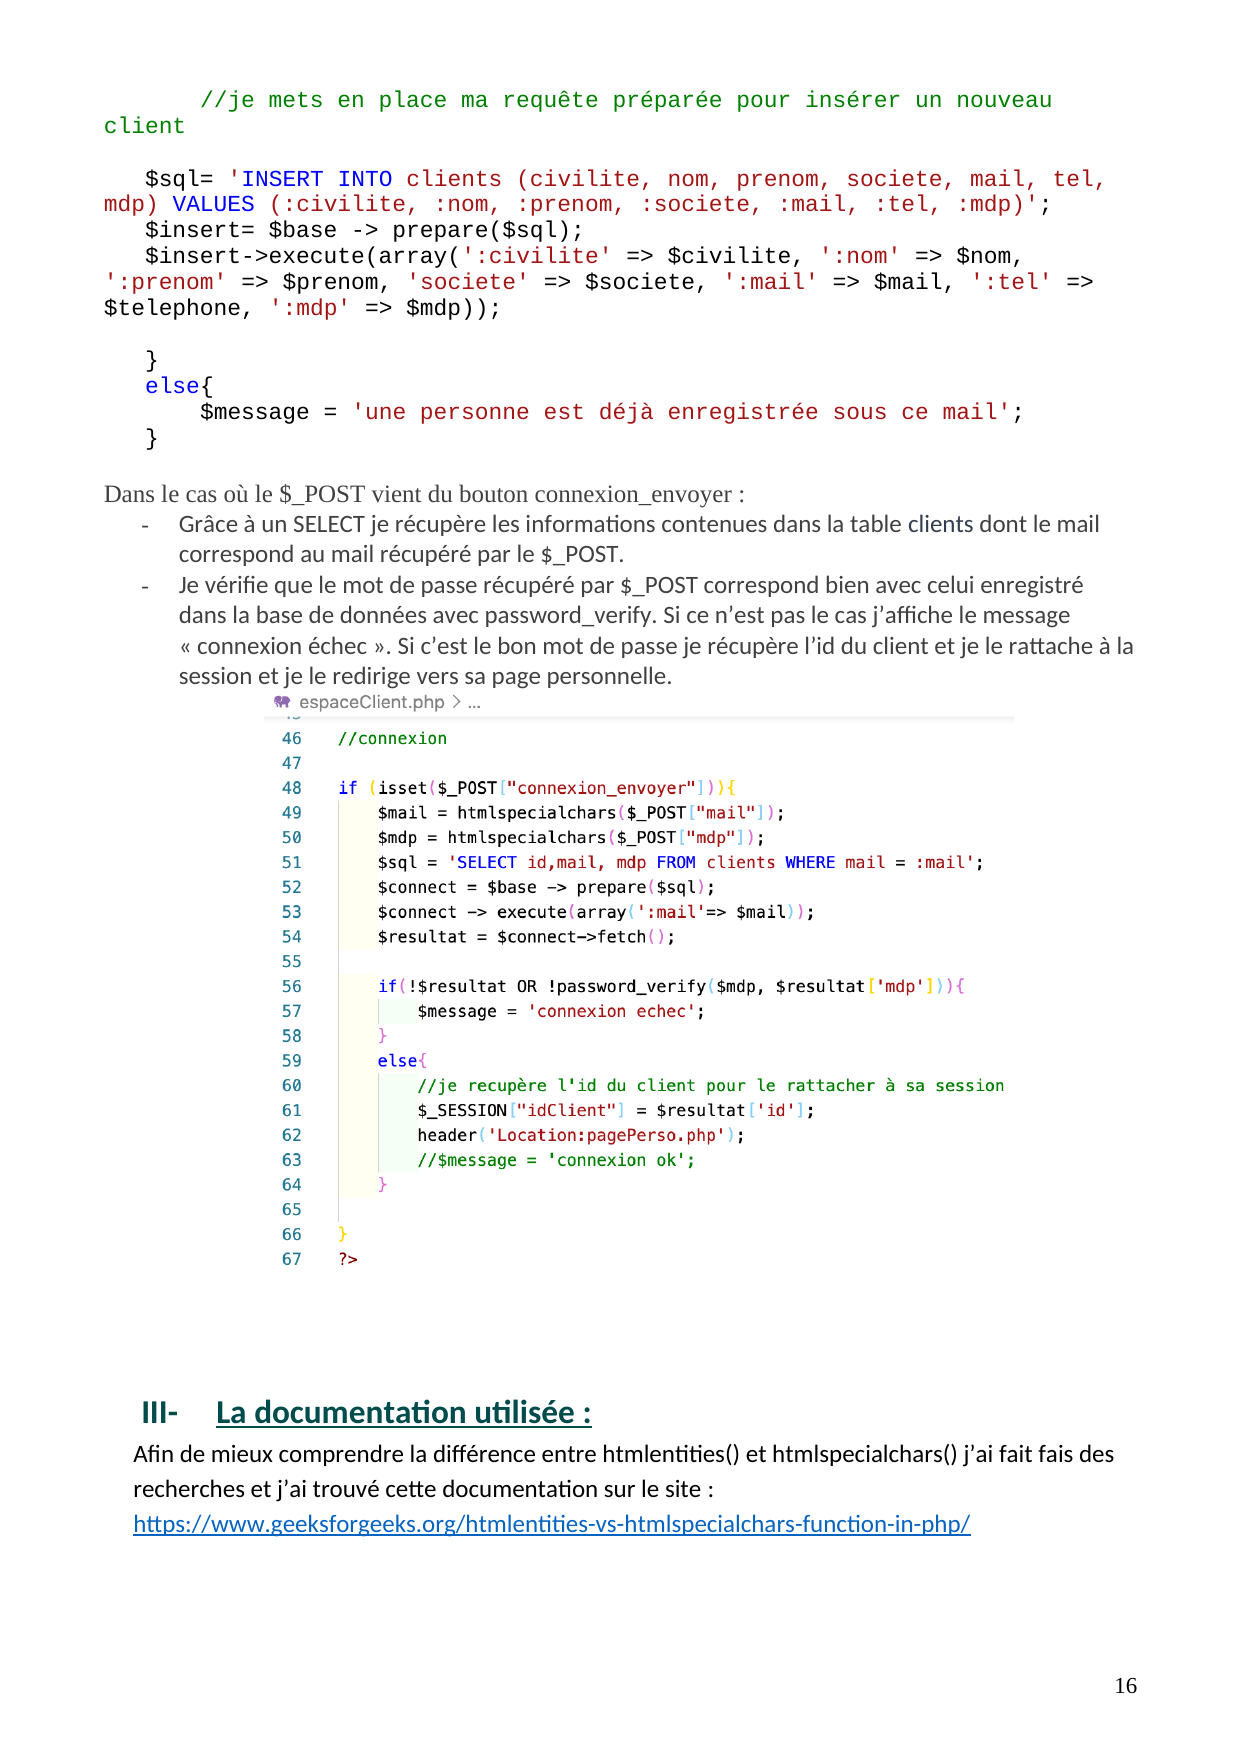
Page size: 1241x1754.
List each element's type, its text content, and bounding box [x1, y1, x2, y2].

list La documentation utilisée : [141, 1392, 1137, 1432]
text } [103, 427, 1137, 453]
text } [103, 349, 1137, 375]
text $insert->execute(array(':civilite' => $civilite, ':nom' => $nom, ':prenom' => $prenom, 'societe' => $societe, ':mail' => $mail, ':tel' => $telephone, ':mdp' => $mdp)); [103, 245, 1137, 322]
picture [263, 690, 1014, 1277]
text Dans le cas où le $_POST vient du bouton connexion_envoyer : [103, 479, 1137, 508]
list Je vérifie que le mot de passe récupéré par $_POST correspond bien avec celui enregistré dans la base de données avec password_verify. Si ce n’est pas le cas j’affiche le message « connexion échec ». Si c’est le bon mot de passe je récupère l’id du client et je le rattache à la session et je le redirige vers sa page personnelle. [141, 569, 1137, 691]
list https://www.geeksforgeeks.org/htmlentities-vs-htmlspecialchars-function-in-php/ [133, 1508, 1137, 1539]
text $sql= 'INSERT INTO clients (civilite, nom, prenom, societe, mail, tel, mdp) VALUES (:civilite, :nom, :prenom, :societe, :mail, :tel, :mdp)'; [103, 167, 1137, 219]
list Afin de mieux comprendre la différence entre htmlentities() et htmlspecialchars() j’ai fait fais des recherches et j’ai trouvé cette documentation sur le site : [133, 1438, 1137, 1504]
list Grâce à un SELECT je récupère les informations contenues dans la table clients dont le mail correspond au mail récupéré par le $_POST. [141, 508, 1137, 569]
text else{ [103, 375, 1137, 401]
text //je mets en place ma requête préparée pour insérer un nouveau client [103, 89, 1137, 141]
text $message = 'une personne est déjà enregistrée sous ce mail'; [103, 401, 1137, 427]
text $insert= $base -> prepare($sql); [103, 219, 1137, 245]
